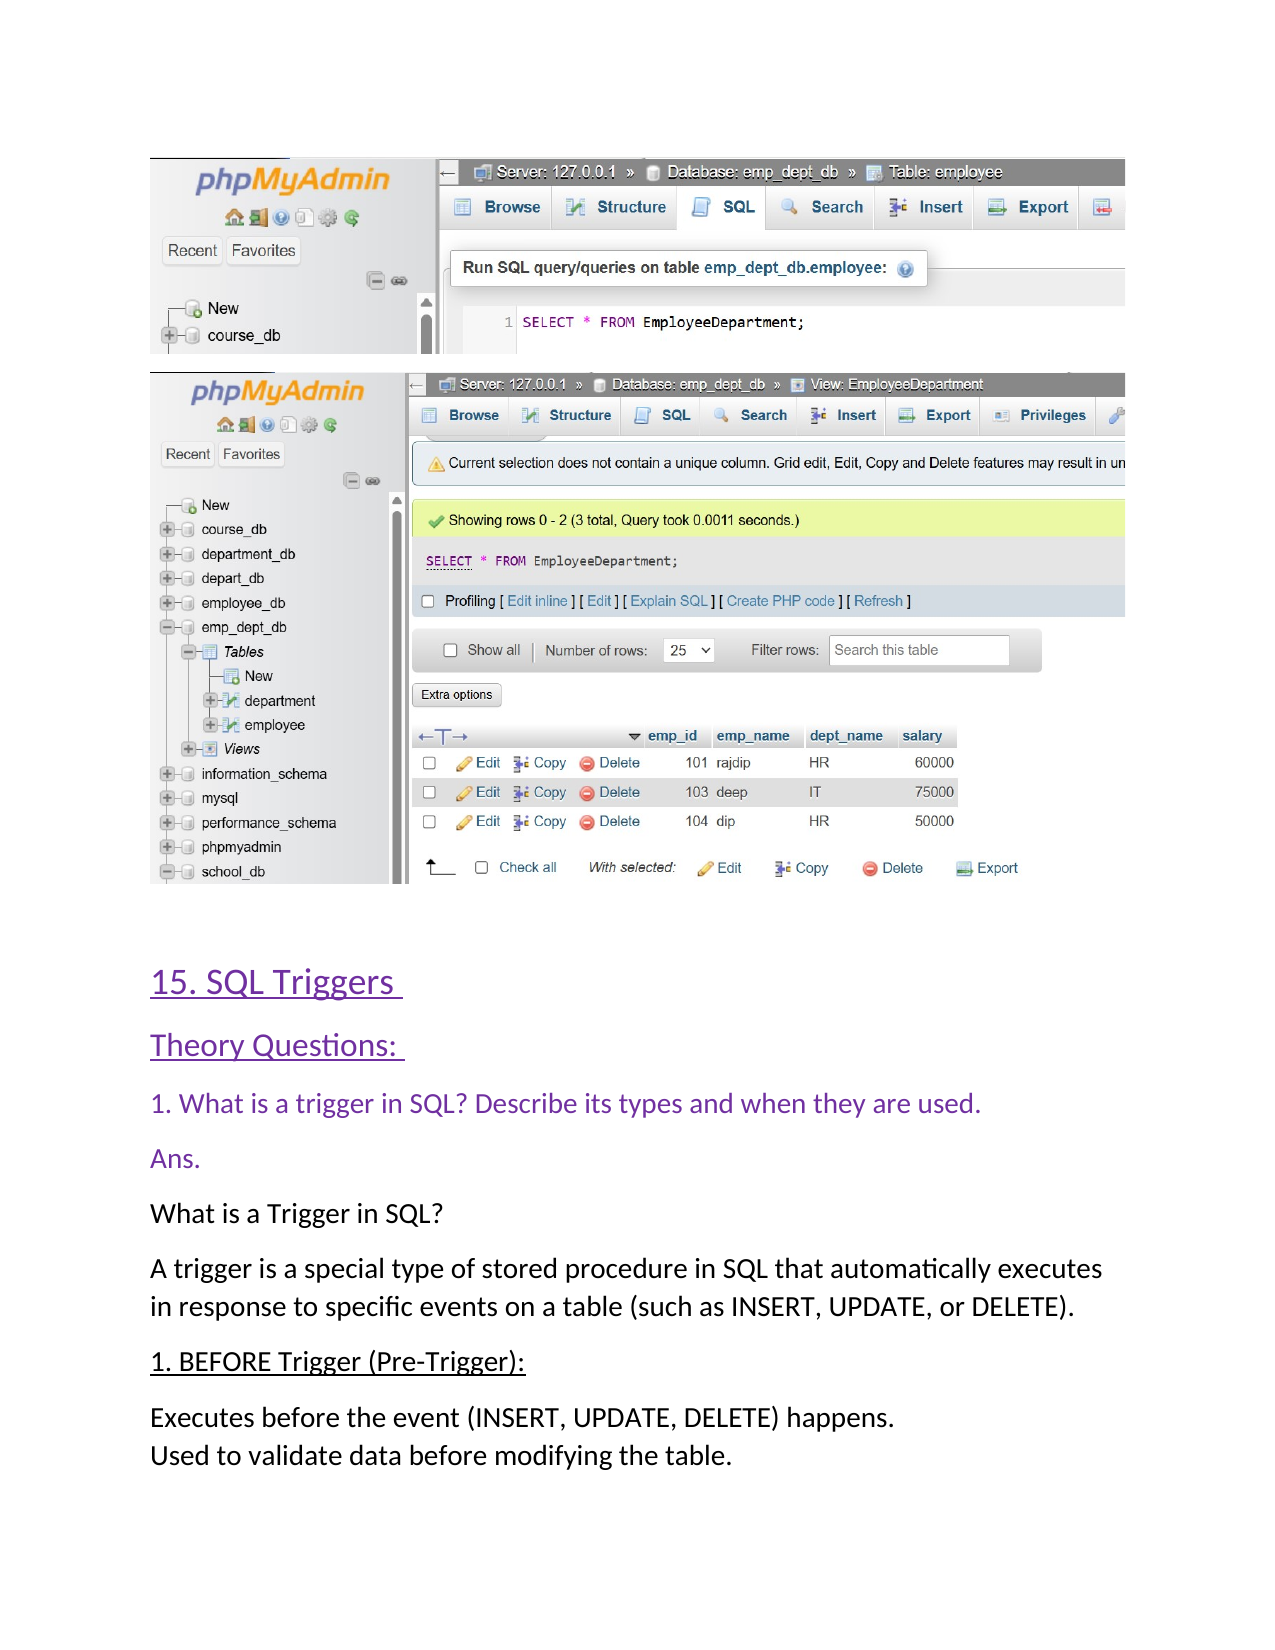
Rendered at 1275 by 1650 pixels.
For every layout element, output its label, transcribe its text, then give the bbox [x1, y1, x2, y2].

picture [150, 150, 1125, 354]
picture [150, 372, 1125, 884]
text A trigger is a special type of stored procedure in SQL that automatically executes in response to specific events on a table (such as INSERT, UPDATE, or DELETE). [150, 1250, 1125, 1324]
text 1. BEFORE Trigger (Pre-Trigger): [150, 1343, 1125, 1379]
text Theory Questions: [150, 1024, 1125, 1065]
text 15. SQL Triggers [150, 958, 1125, 1004]
text Executes before the event (INSERT, UPDATE, DELETE) happens. Used to validate data before modifying the table. [150, 1399, 1125, 1473]
text Ans. [150, 1140, 1125, 1175]
text 1. What is a trigger in SQL? Describe its types and when they are used. [150, 1085, 1125, 1120]
text What is a Trigger in SQL? [150, 1195, 1125, 1231]
